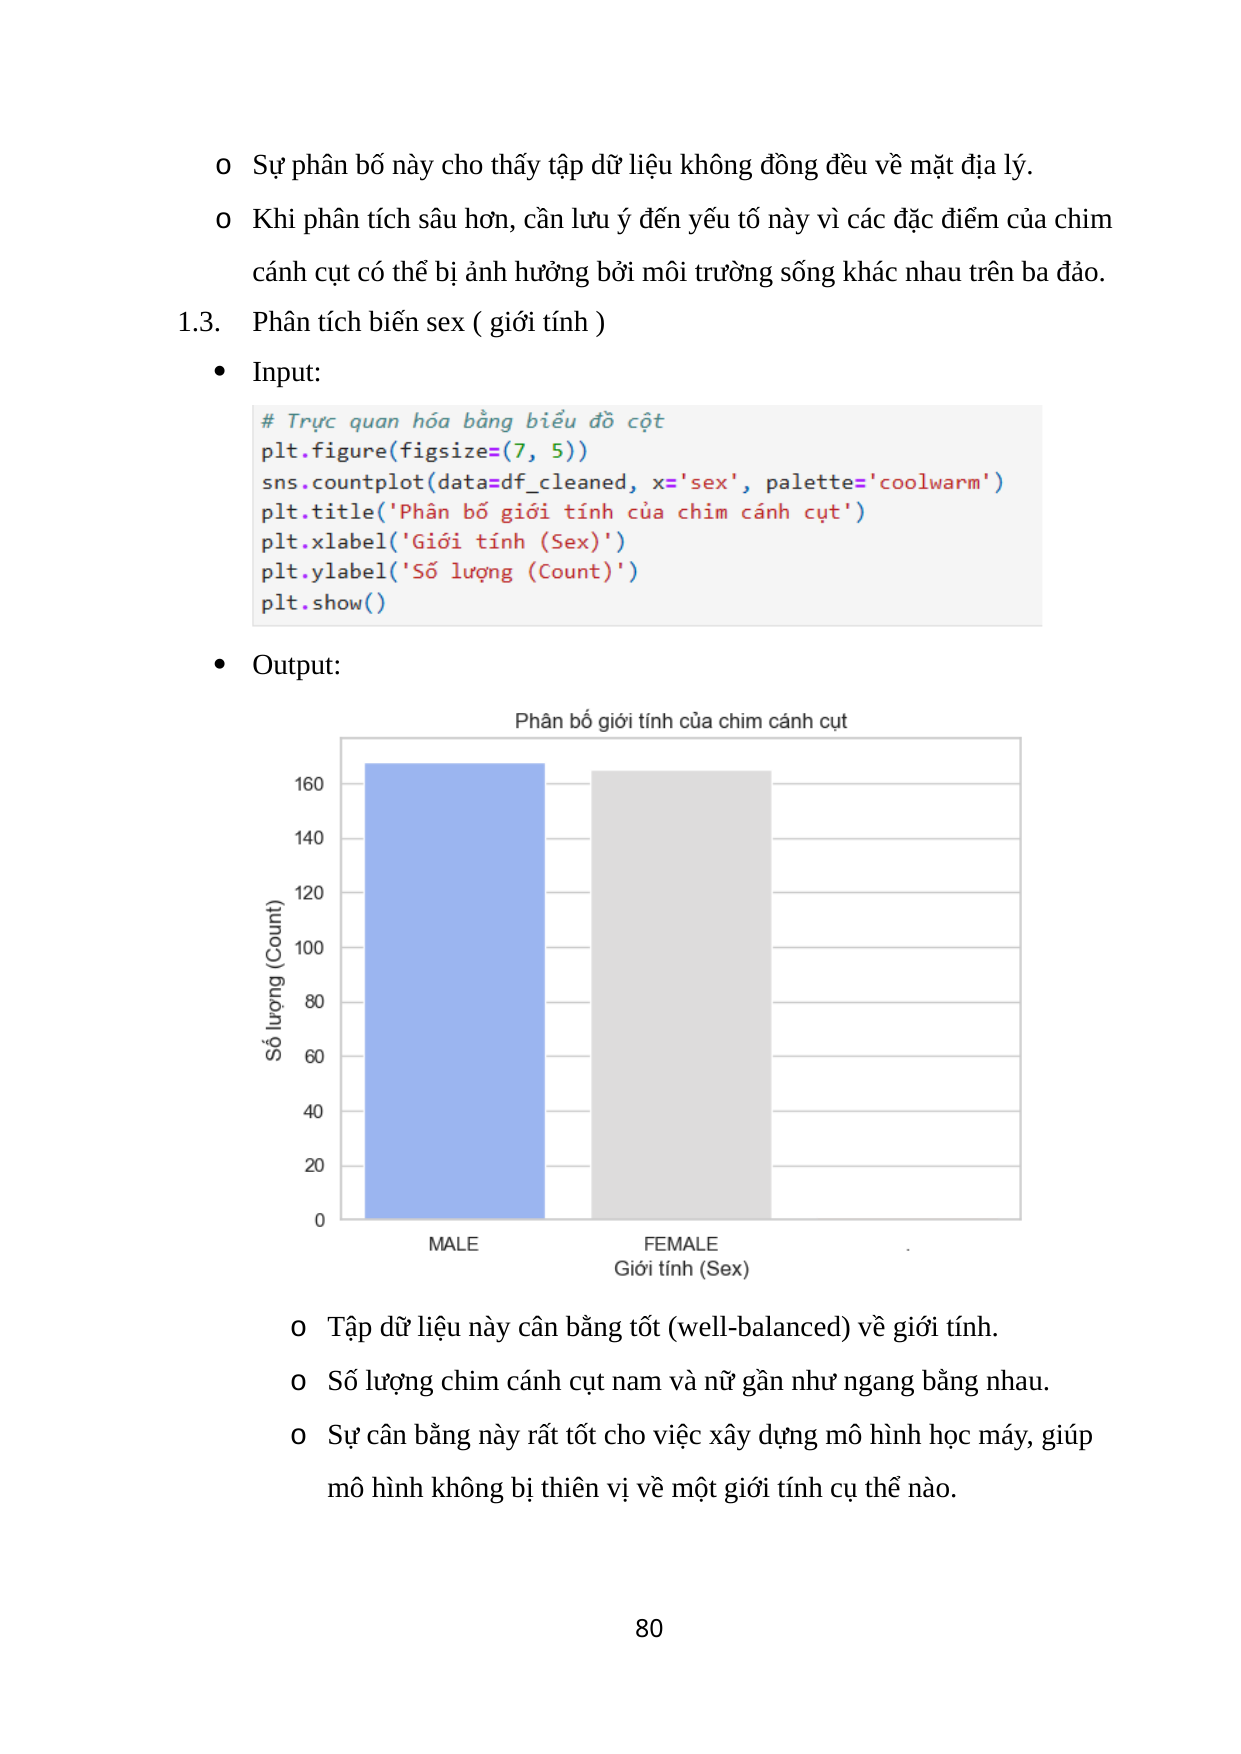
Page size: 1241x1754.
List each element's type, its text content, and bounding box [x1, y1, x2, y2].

picture [252, 405, 1043, 631]
list Phân tích biến sex ( giới tính ) [177, 304, 1122, 338]
picture [252, 697, 1032, 1292]
list Tập dữ liệu này cân bằng tốt (well-balanced) về giới tính. [289, 1309, 1122, 1345]
list Khi phân tích sâu hơn, cần lưu ý đến yếu tố này vì các đặc điểm của chim cánh cụt có thể bị ảnh hưởng bởi môi trường sống khác nhau trên ba đảo. [214, 201, 1122, 287]
list Sự cân bằng này rất tốt cho việc xây dựng mô hình học máy, giúp mô hình không bị thiên vị về một giới tính cụ thể nào. [289, 1417, 1122, 1503]
list Input: [214, 354, 1122, 388]
list Sự phân bố này cho thấy tập dữ liệu không đồng đều về mặt địa lý. [214, 147, 1122, 183]
list Số lượng chim cánh cụt nam và nữ gần như ngang bằng nhau. [289, 1363, 1122, 1399]
list Output: [214, 647, 1122, 681]
